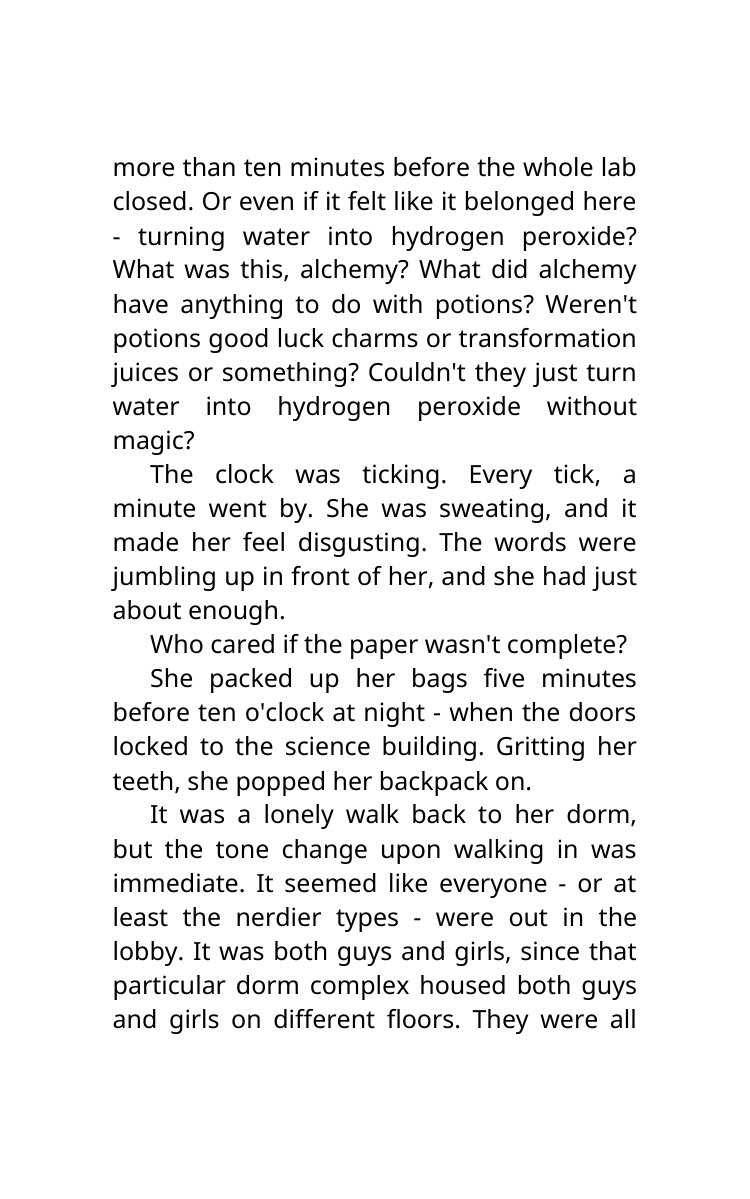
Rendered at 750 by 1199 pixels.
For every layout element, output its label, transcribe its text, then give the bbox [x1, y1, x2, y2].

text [112, 150, 637, 457]
text The clock was ticking. Every tick, a minute went by. She was sweating, and it made her feel disgusting. The words were jumbling up in front of her, and she had just about enough. [112, 457, 637, 627]
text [112, 797, 637, 1036]
text Who cared if the paper wasn't complete? [112, 627, 637, 661]
text She packed up her bags five minutes before ten o'clock at night - when the doors locked to the science building. Gritting her teeth, she popped her backpack on. [112, 661, 637, 797]
